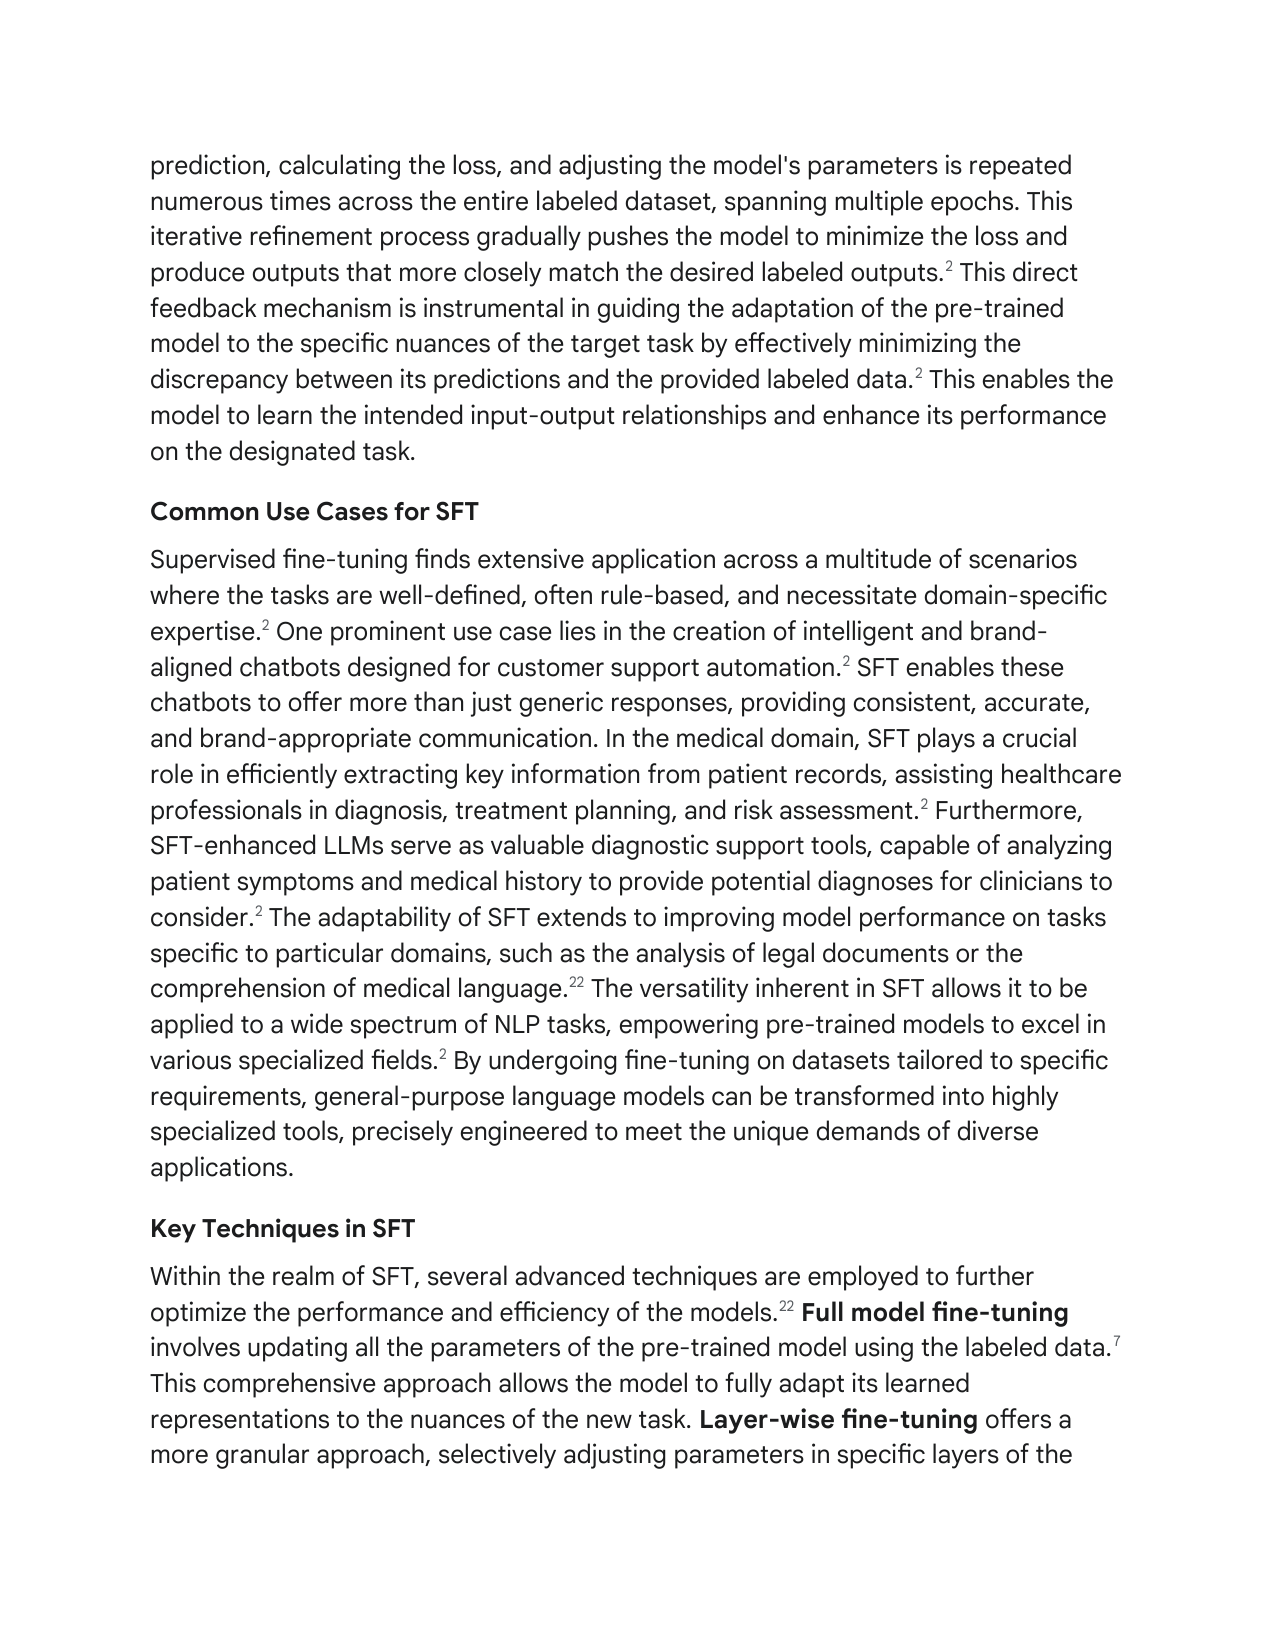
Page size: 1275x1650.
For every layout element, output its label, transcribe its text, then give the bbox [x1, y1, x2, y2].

subtitle Common Use Cases for SFT [150, 497, 1125, 528]
text Supervised fine-tuning finds extensive application across a multitude of scenarios where the tasks are well-defined, often rule-based, and necessitate domain-specific expertise.2 One prominent use case lies in the creation of intelligent and brand-aligned chatbots designed for customer support automation.2 SFT enables these chatbots to offer more than just generic responses, providing consistent, accurate, and brand-appropriate communication. In the medical domain, SFT plays a crucial role in efficiently extracting key information from patient records, assisting healthcare professionals in diagnosis, treatment planning, and risk assessment.2 Furthermore, SFT-enhanced LLMs serve as valuable diagnostic support tools, capable of analyzing patient symptoms and medical history to provide potential diagnoses for clinicians to consider.2 The adaptability of SFT extends to improving model performance on tasks specific to particular domains, such as the analysis of legal documents or the comprehension of medical language.22 The versatility inherent in SFT allows it to be applied to a wide spectrum of NLP tasks, empowering pre-trained models to excel in various specialized fields.2 By undergoing fine-tuning on datasets tailored to specific requirements, general-purpose language models can be transformed into highly specialized tools, precisely engineered to meet the unique demands of diverse applications. [150, 545, 1125, 1183]
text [150, 150, 1125, 467]
subtitle Key Techniques in SFT [150, 1213, 1125, 1244]
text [150, 1261, 1125, 1471]
